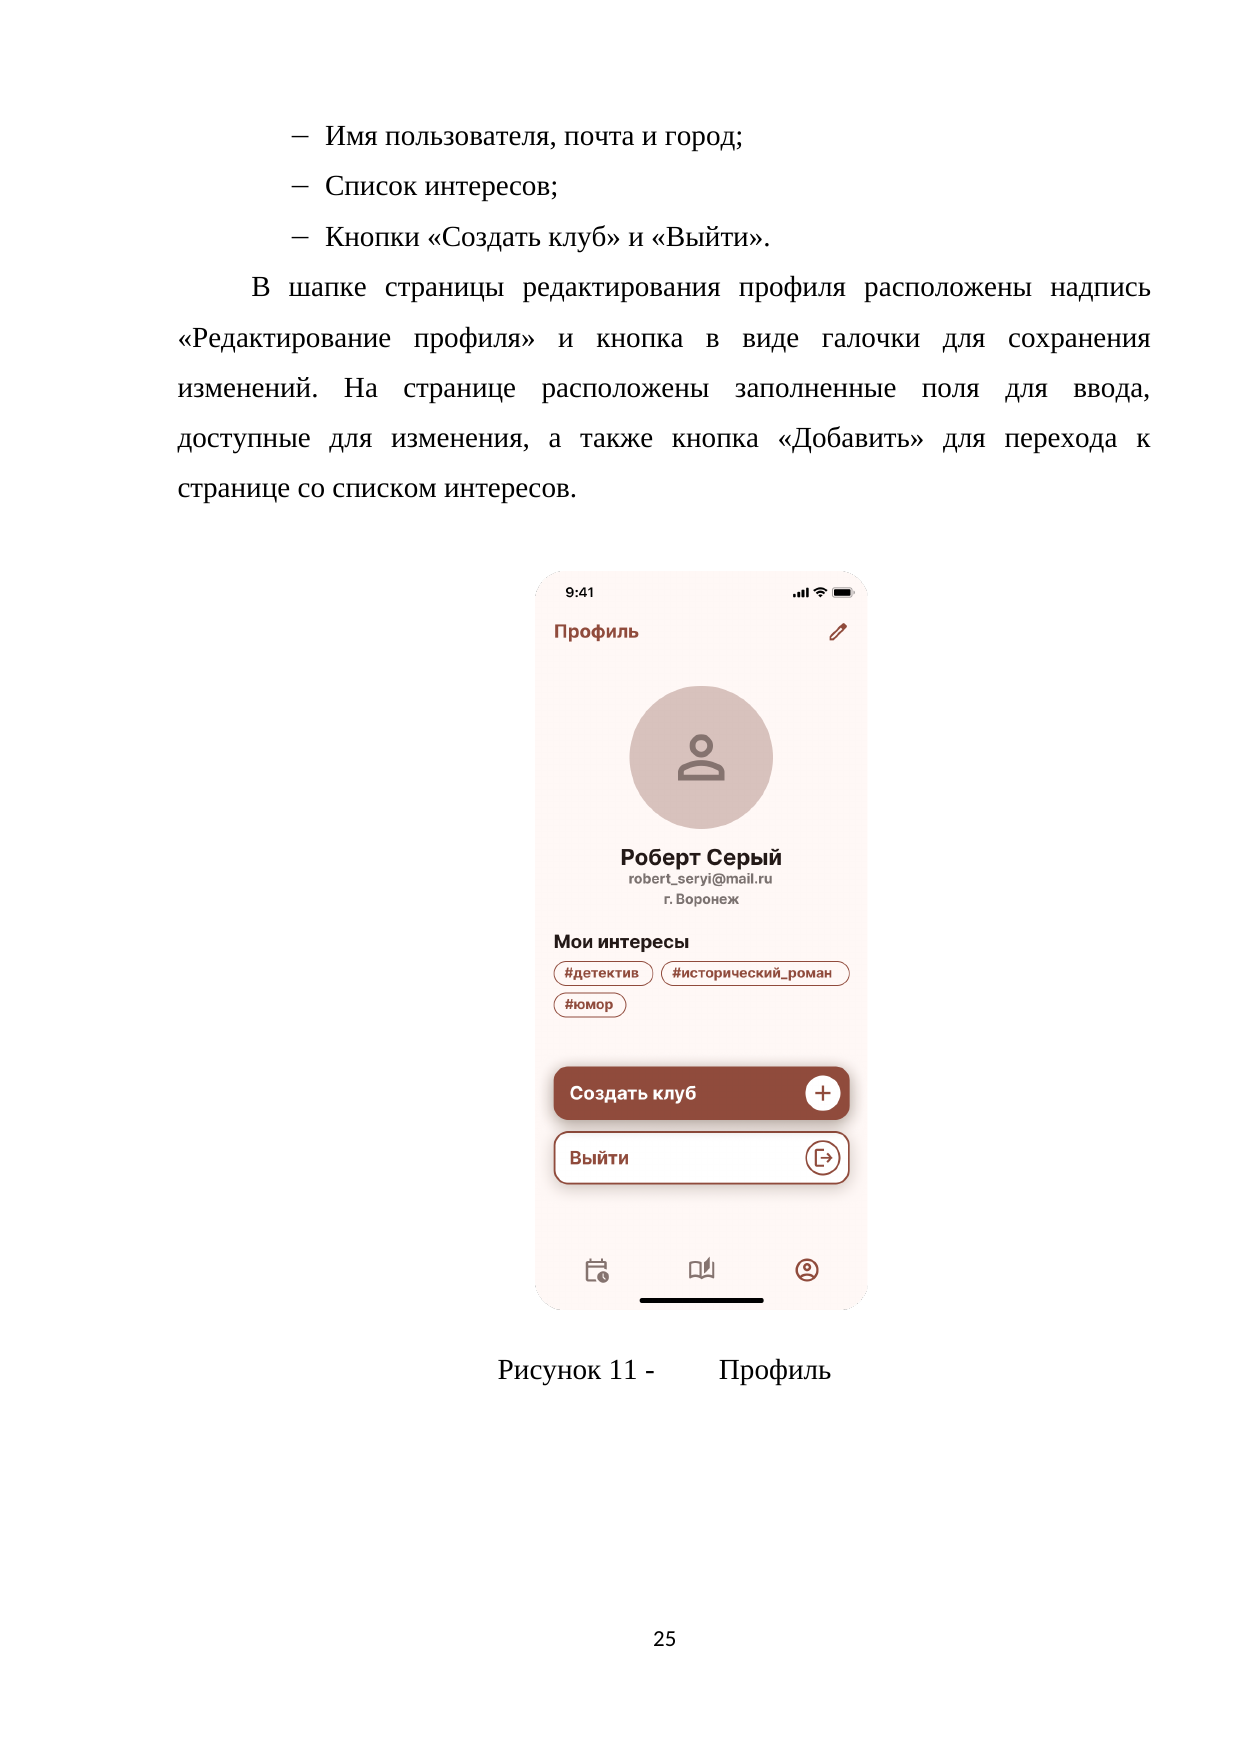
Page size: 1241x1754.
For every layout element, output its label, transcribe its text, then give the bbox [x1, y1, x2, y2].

text В шапке страницы редактирования профиля расположены надпись «Редактирование профиля» и кнопка в виде галочки для сохранения изменений. На странице расположены заполненные поля для ввода, доступные для изменения, а также кнопка «Добавить» для перехода к странице со списком интересов. [177, 269, 1152, 504]
text Кнопки «Создать клуб» и «Выйти». [251, 219, 1152, 253]
text Список интересов; [251, 168, 1152, 202]
text Имя пользователя, почта и город; [251, 118, 1152, 152]
picture [535, 571, 868, 1310]
text Профиль [177, 1352, 1152, 1385]
